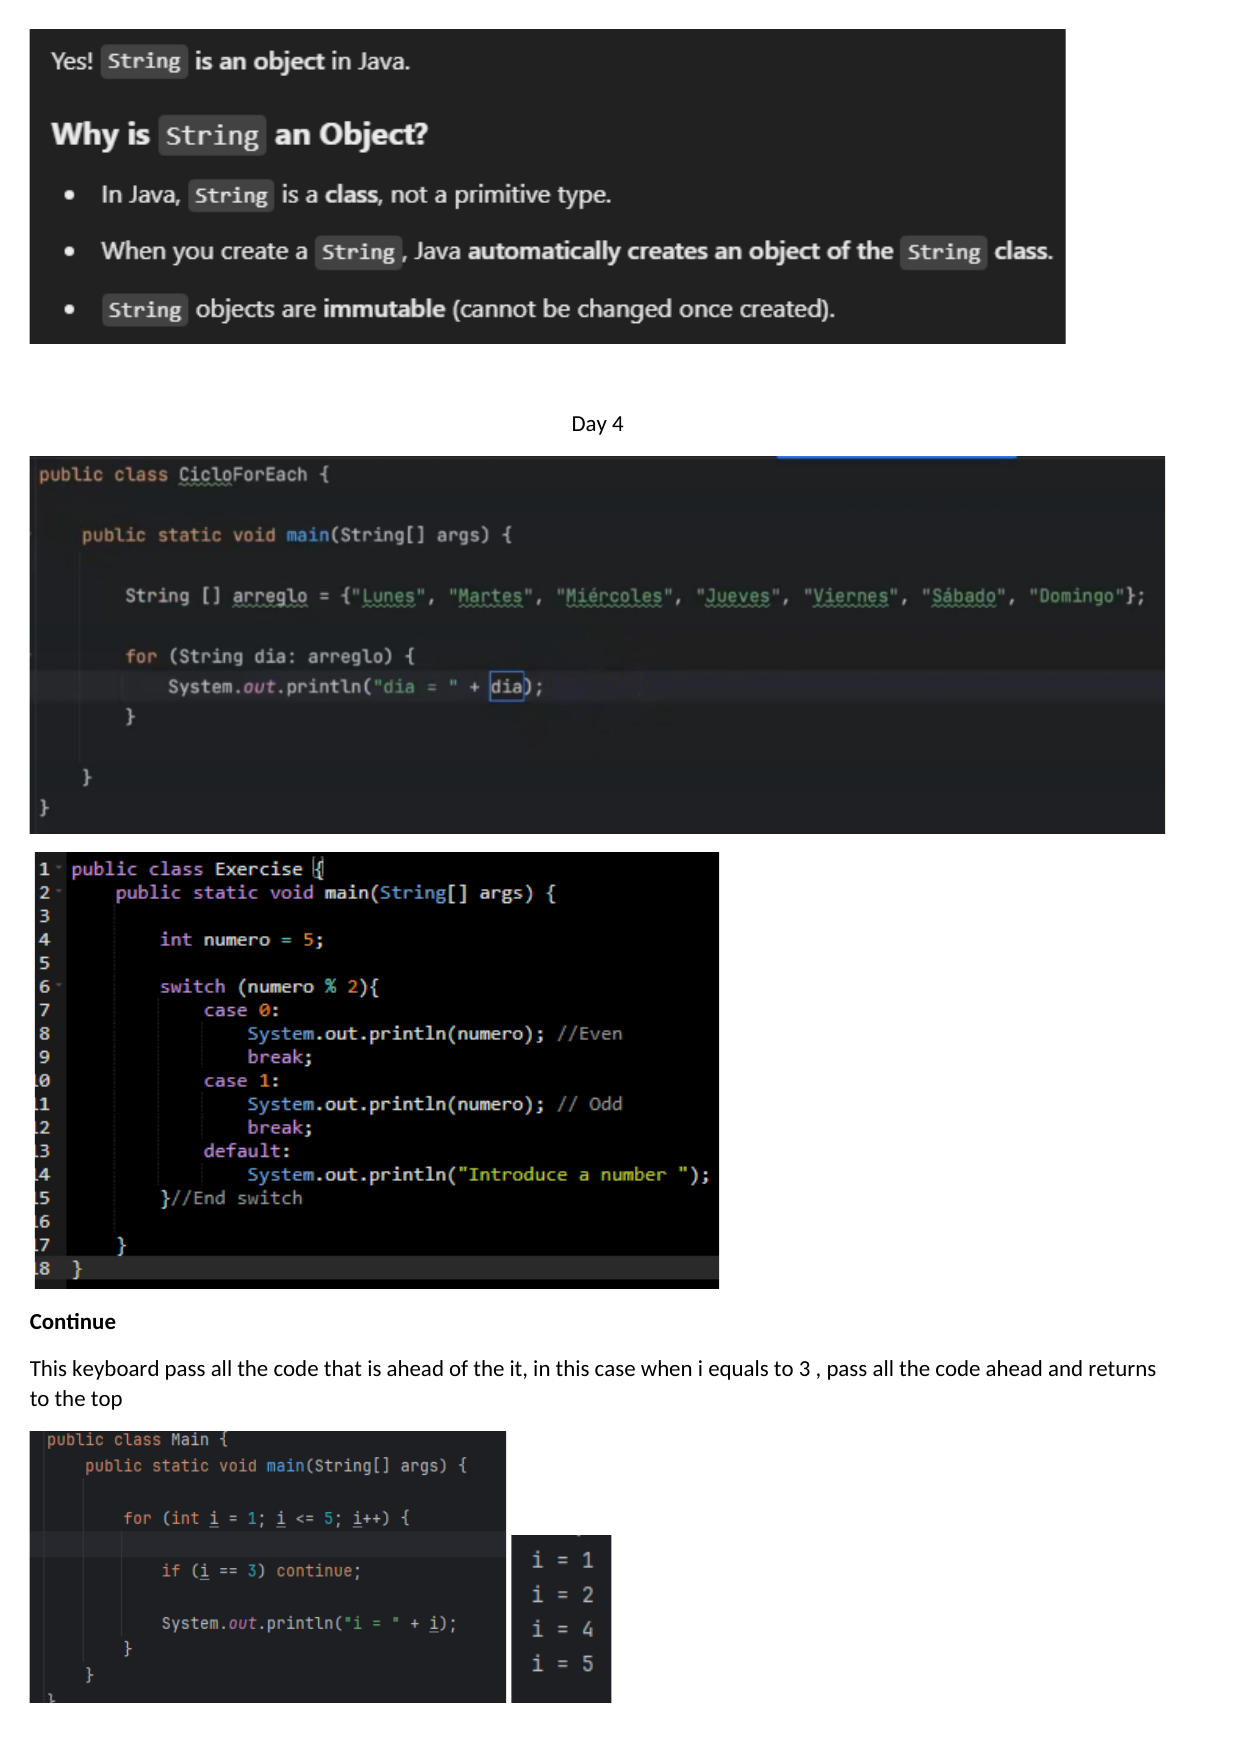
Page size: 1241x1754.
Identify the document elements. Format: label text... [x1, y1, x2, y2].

picture [511, 1535, 612, 1703]
text Continue [29, 1307, 1165, 1335]
picture [34, 852, 720, 1289]
picture [29, 1431, 507, 1703]
picture [29, 29, 1066, 344]
picture [29, 456, 1166, 834]
text Day 4 [29, 409, 1165, 437]
text This keyboard pass all the code that is ahead of the it, in this case when i equals to 3 , pass all the code ahead and returns to the top [29, 1354, 1165, 1412]
